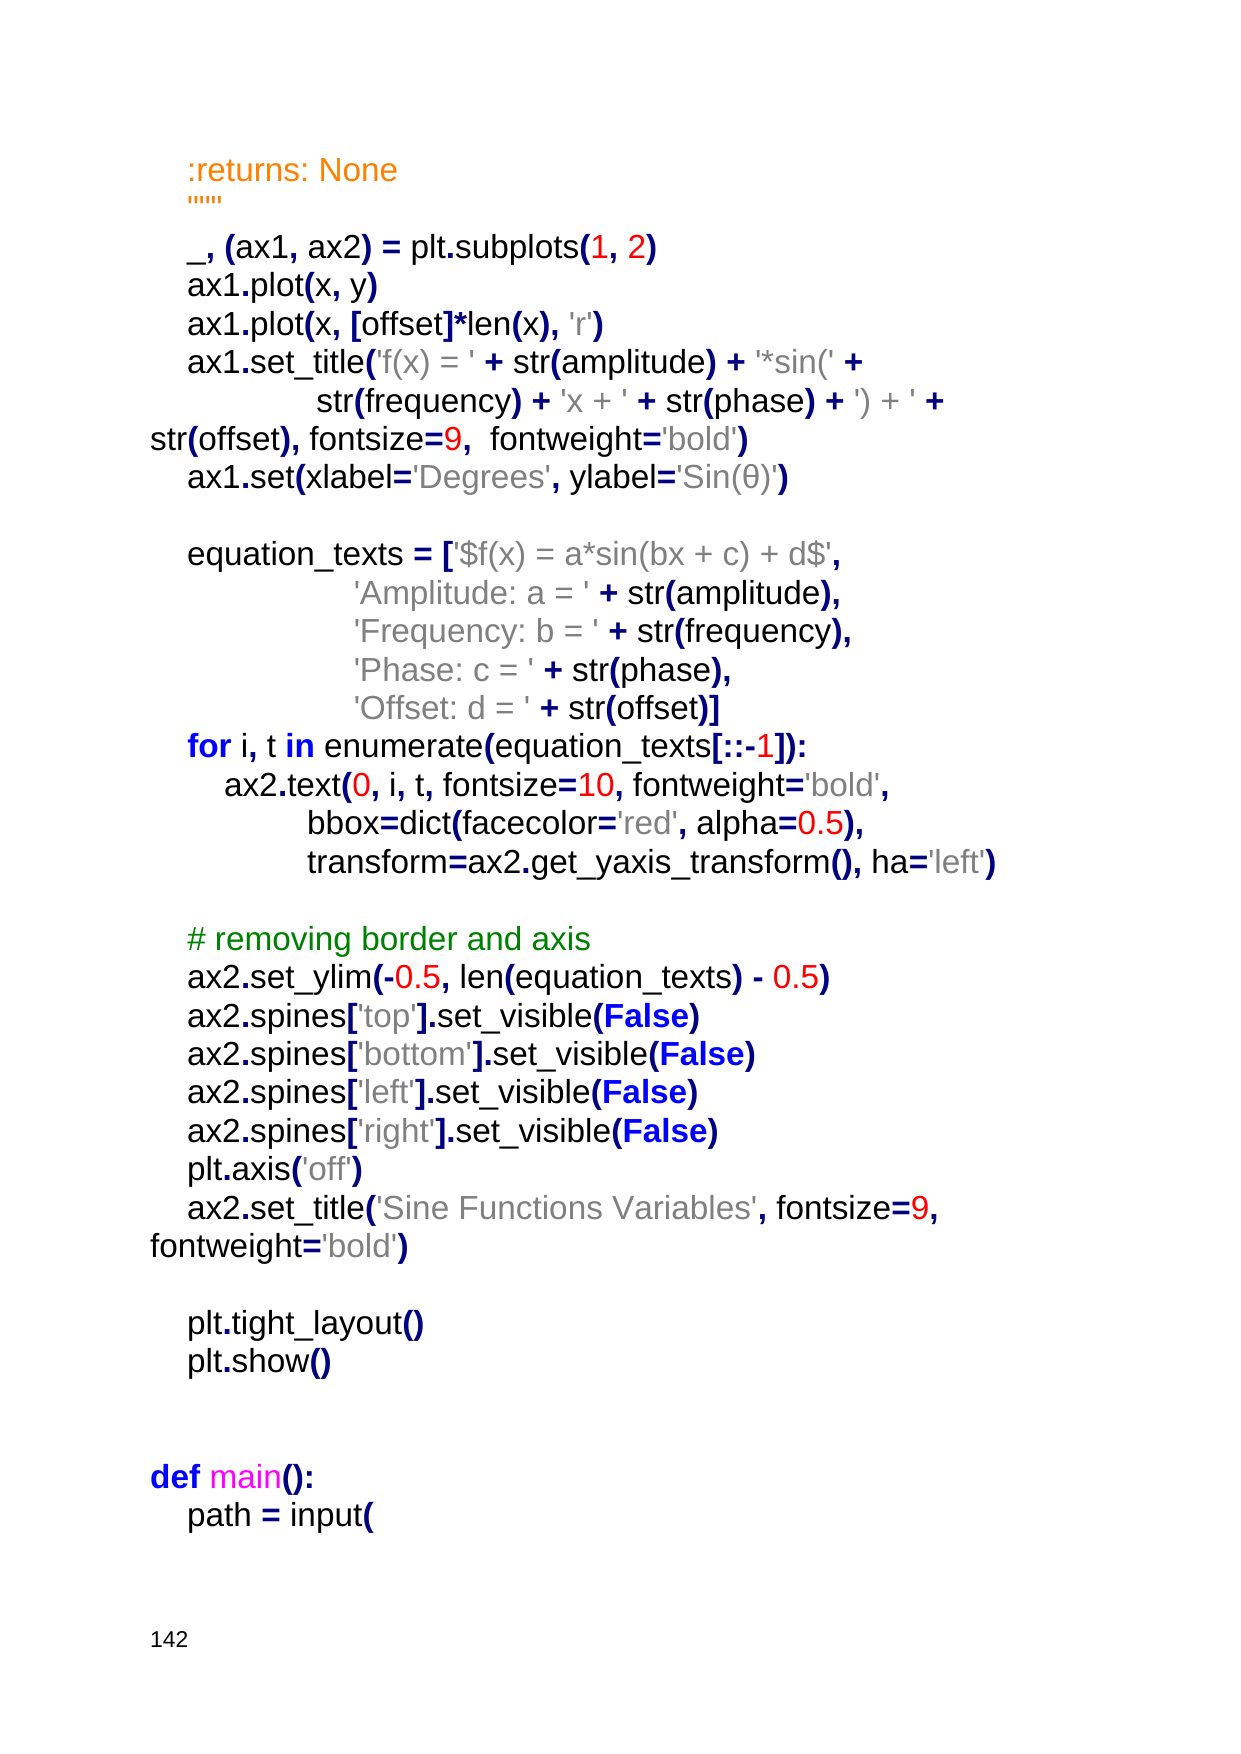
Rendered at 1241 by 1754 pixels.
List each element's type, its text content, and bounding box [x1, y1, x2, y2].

text ax2.set_title('Sine Functions Variables', fontsize=9, fontweight='bold') [150, 1188, 1090, 1265]
text equation_texts = ['$f(x) = a*sin(bx + c) + d$', [150, 534, 1090, 573]
text str(frequency) + 'x + ' + str(phase) + ') + ' + str(offset), fontsize=9, fontweight='bold') [150, 381, 1090, 457]
text plt.show() [150, 1342, 1090, 1380]
text ax1.set_title('f(x) = ' + str(amplitude) + '*sin(' + [150, 342, 1090, 381]
text ax2.text(0, i, t, fontsize=10, fontweight='bold', [150, 765, 1090, 803]
text ax2.spines['top'].set_visible(False) [150, 996, 1090, 1034]
text plt.tight_layout() [150, 1303, 1090, 1342]
text ax2.spines['right'].set_visible(False) [150, 1111, 1090, 1149]
text ax2.set_ylim(-0.5, len(equation_texts) - 0.5) [150, 957, 1090, 996]
text for i, t in enumerate(equation_texts[::-1]): [150, 727, 1090, 765]
text 'Amplitude: a = ' + str(amplitude), [150, 573, 1090, 611]
text ax1.plot(x, [offset]*len(x), 'r') [150, 304, 1090, 342]
text ax1.set(xlabel='Degrees', ylabel='Sin(θ)') [150, 457, 1090, 496]
text :returns: None [150, 150, 1090, 188]
text """ [150, 188, 1090, 227]
text 'Offset: d = ' + str(offset)] [150, 688, 1090, 727]
text 'Phase: c = ' + str(phase), [150, 650, 1090, 688]
text ax2.spines['left'].set_visible(False) [150, 1072, 1090, 1111]
text transform=ax2.get_yaxis_transform(), ha='left') [150, 842, 1090, 880]
text bbox=dict(facecolor='red', alpha=0.5), [150, 803, 1090, 842]
text _, (ax1, ax2) = plt.subplots(1, 2) [150, 227, 1090, 265]
text ax1.plot(x, y) [150, 265, 1090, 304]
text plt.axis('off') [150, 1149, 1090, 1188]
text # removing border and axis [150, 919, 1090, 957]
text path = input( [150, 1495, 1090, 1534]
text 'Frequency: b = ' + str(frequency), [150, 611, 1090, 650]
text def main(): [150, 1457, 1090, 1495]
text ax2.spines['bottom'].set_visible(False) [150, 1034, 1090, 1072]
